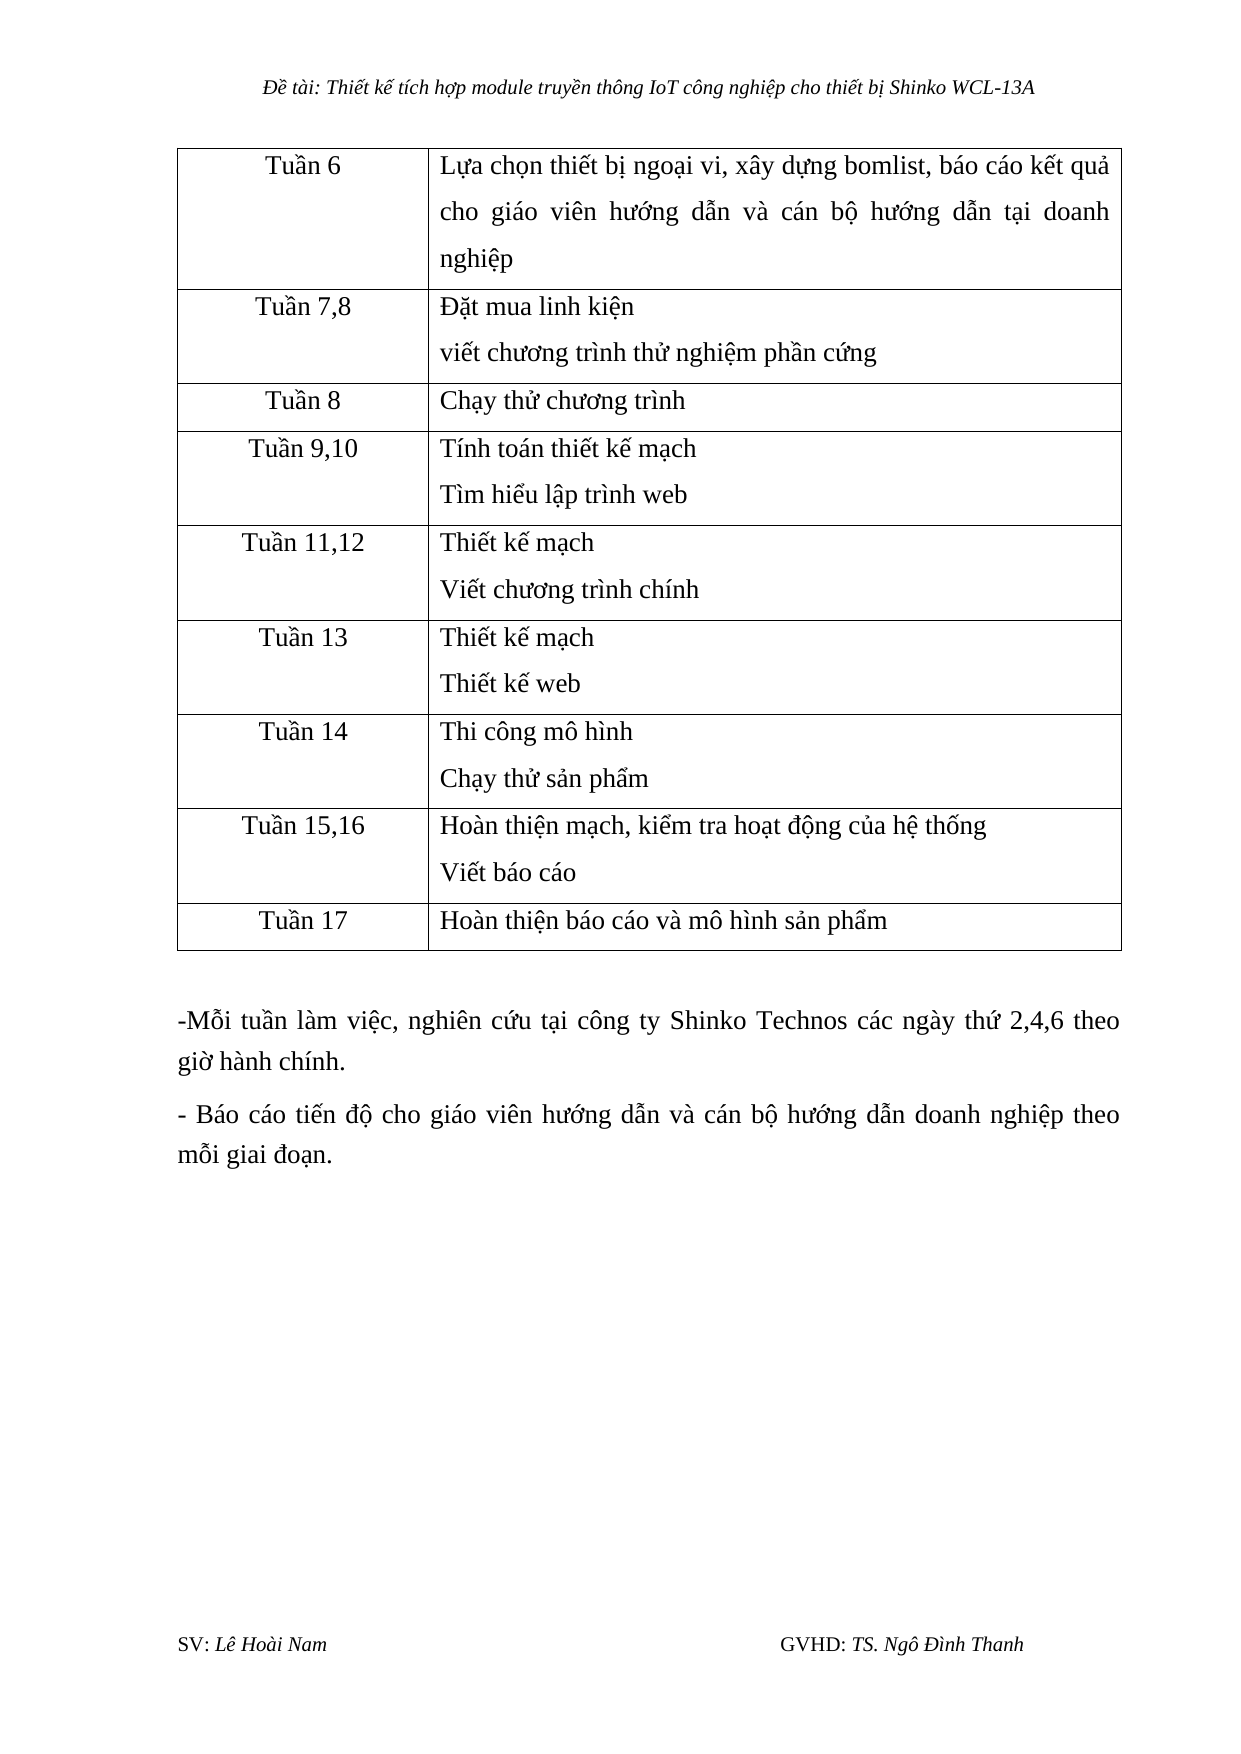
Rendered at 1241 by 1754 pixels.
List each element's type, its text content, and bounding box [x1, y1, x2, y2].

table_cell Tuần 17 [178, 904, 428, 950]
table_cell Tính toán thiết kế mạch Tìm hiểu lập trình web [429, 432, 1121, 525]
table_cell Tuần 15,16 [178, 809, 428, 903]
table_cell Tuần 7,8 [178, 290, 428, 383]
table_cell Hoàn thiện báo cáo và mô hình sản phẩm [429, 904, 1121, 950]
table_cell Hoàn thiện mạch, kiểm tra hoạt động của hệ thống Viết báo cáo [429, 809, 1121, 903]
text - Báo cáo tiến độ cho giáo viên hướng dẫn và cán bộ hướng dẫn doanh nghiệp theo mỗi giai đoạn. [177, 1098, 1122, 1169]
table_cell Tuần 11,12 [178, 526, 428, 619]
table_cell Thiết kế mạch Thiết kế web [429, 621, 1121, 714]
table_cell Thiết kế mạch Viết chương trình chính [429, 526, 1121, 619]
table_cell Tuần 8 [178, 384, 428, 431]
table_cell Lựa chọn thiết bị ngoại vi, xây dựng bomlist, báo cáo kết quả cho giáo viên hướng dẫn và cán bộ hướng dẫn tại doanh nghiệp [429, 149, 1121, 289]
table_cell Tuần 13 [178, 621, 428, 714]
table_cell Tuần 14 [178, 715, 428, 808]
text -Mỗi tuần làm việc, nghiên cứu tại công ty Shinko Technos các ngày thứ 2,4,6 theo giờ hành chính. [177, 1004, 1122, 1076]
table_cell Chạy thử chương trình [429, 384, 1121, 431]
table_cell Đặt mua linh kiện viết chương trình thử nghiệm phần cứng [429, 290, 1121, 383]
table_cell Thi công mô hình Chạy thử sản phẩm [429, 715, 1121, 808]
table_cell Tuần 9,10 [178, 432, 428, 525]
table_cell Tuần 6 [178, 149, 428, 289]
